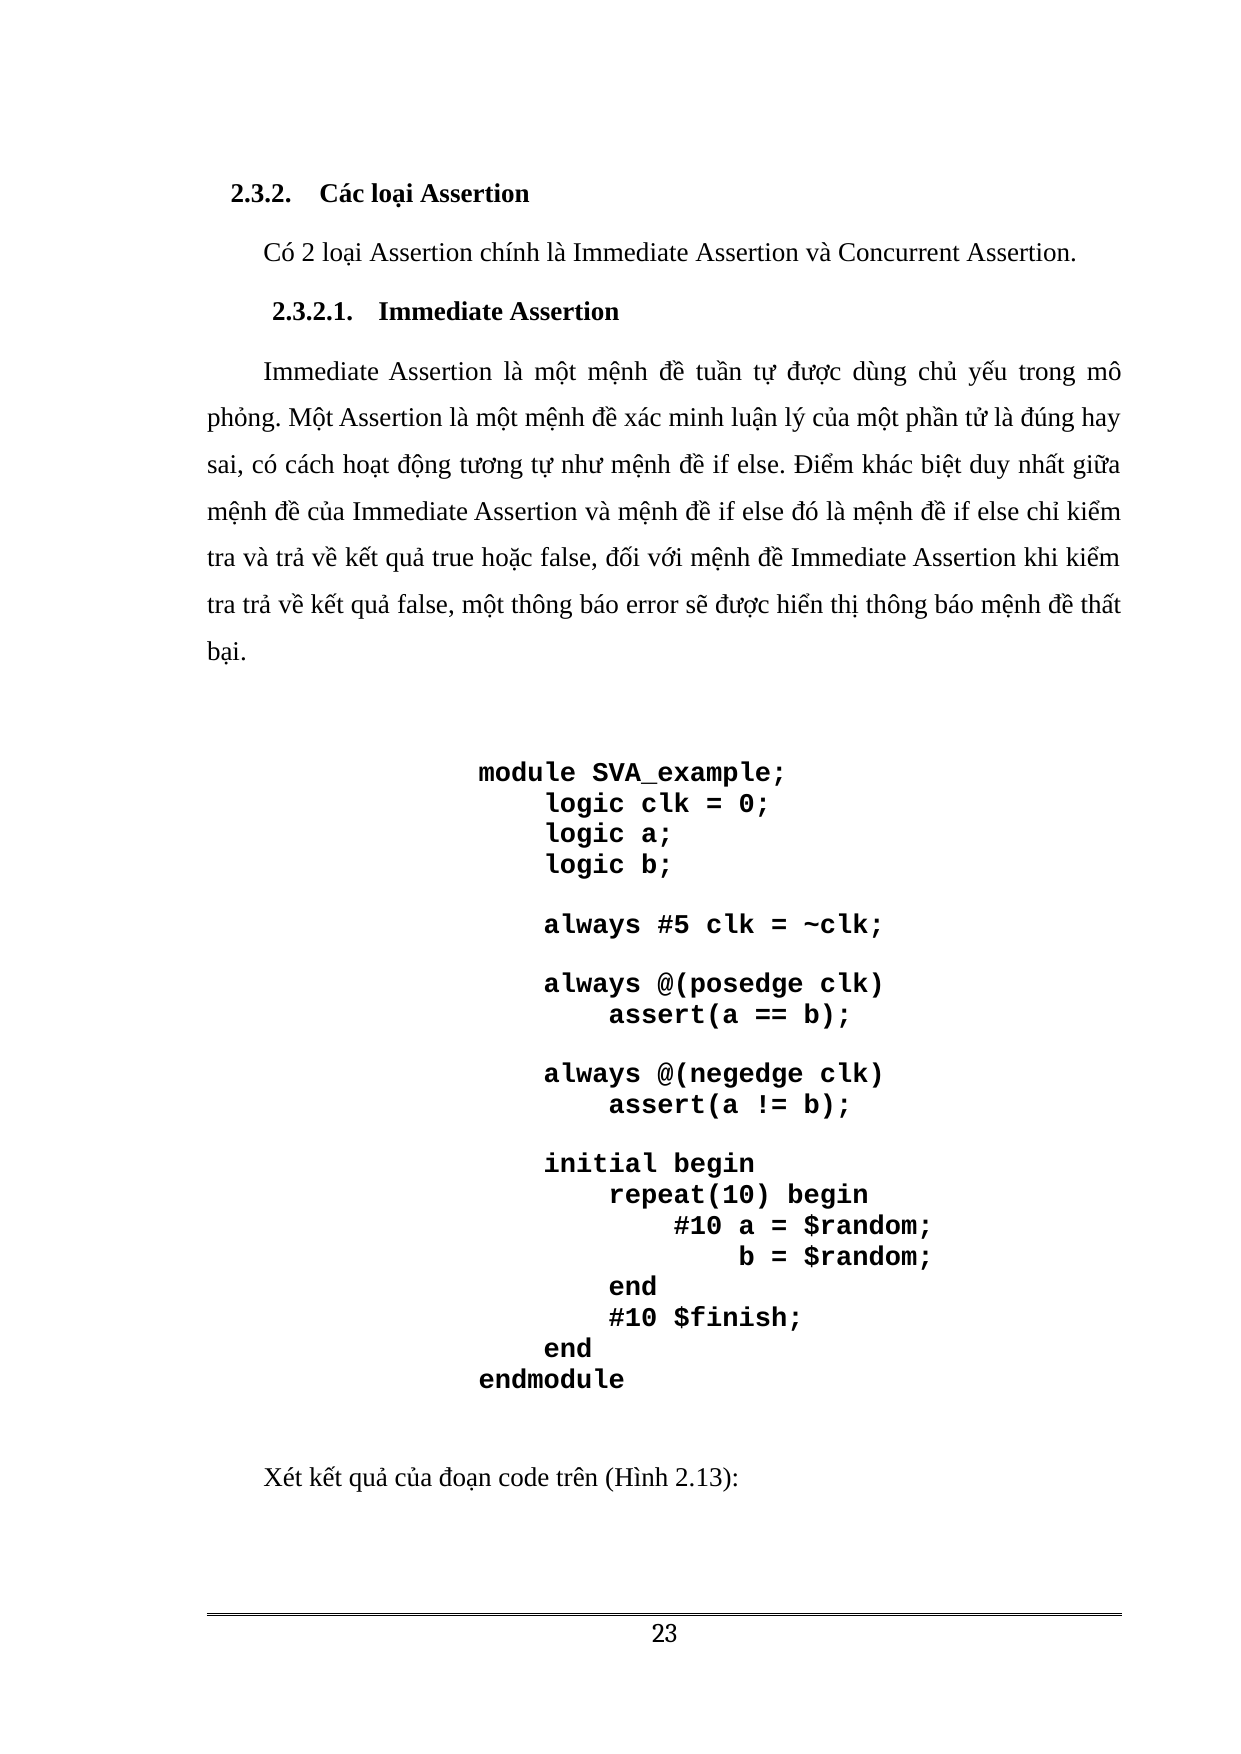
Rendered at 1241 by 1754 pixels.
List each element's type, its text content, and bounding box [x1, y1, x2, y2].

table_header module SVA_example; logic clk = 0; logic a; logic b; always #5 clk = ~clk; always @(posedge clk) assert(a == b); always @(negedge clk) assert(a != b); initial begin repeat(10) begin #10 a = $random; b = $random; end #10 $finish; end endmodule [473, 753, 959, 1402]
text Xét kết quả của đoạn code trên (Hình 2.13): [207, 1461, 1122, 1492]
text Immediate Assertion là một mệnh đề tuần tự được dùng chủ yếu trong mô phỏng. Một Assertion là một mệnh đề xác minh luận lý của một phần tử là đúng hay sai, có cách hoạt động tương tự như mệnh đề if else. Điểm khác biệt duy nhất giữa mệnh đề của Immediate Assertion và mệnh đề if else đó là mệnh đề if else chỉ kiểm tra và trả về kết quả true hoặc false, đối với mệnh đề Immediate Assertion khi kiểm tra trả về kết quả false, một thông báo error sẽ được hiển thị thông báo mệnh đề thất bại. [207, 355, 1122, 666]
text Có 2 loại Assertion chính là Immediate Assertion và Concurrent Assertion. [207, 236, 1122, 267]
subtitle Immediate Assertion [272, 296, 1122, 327]
subtitle Các loại Assertion [230, 177, 1122, 208]
